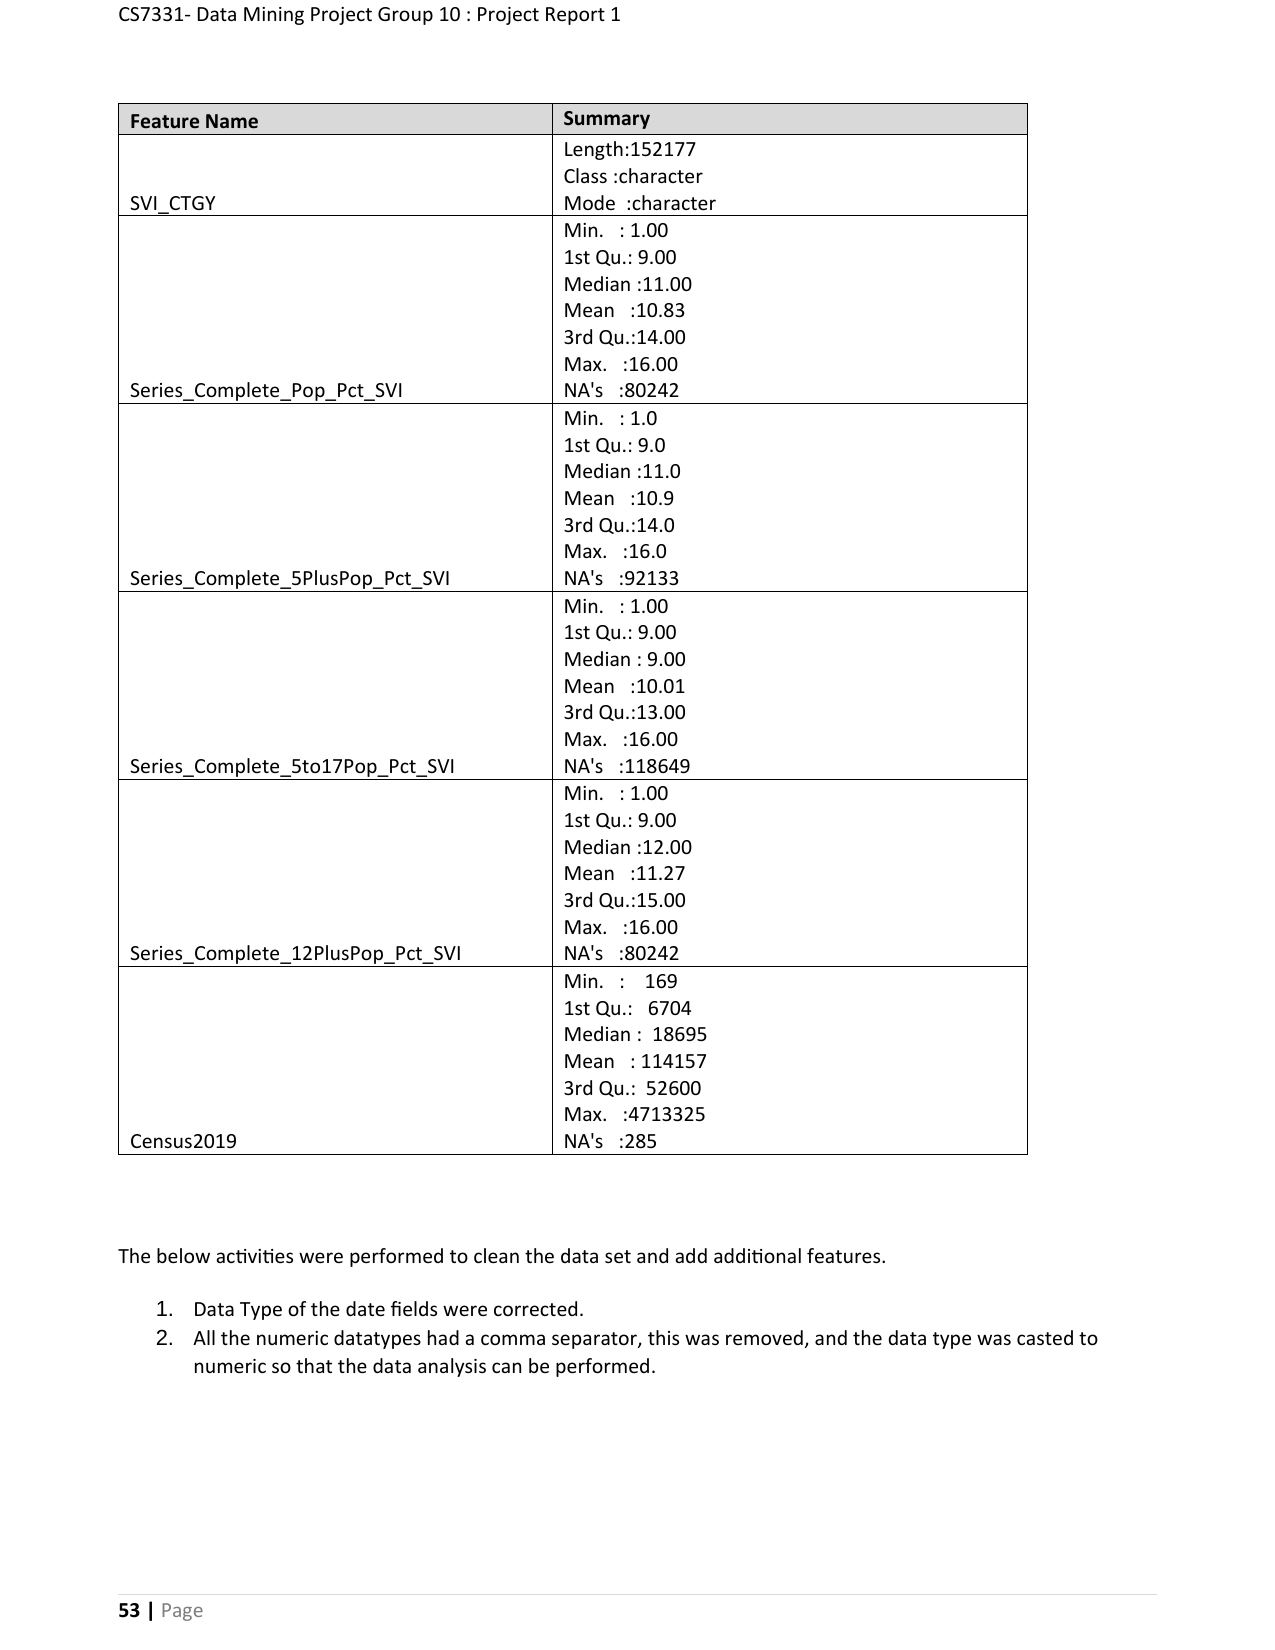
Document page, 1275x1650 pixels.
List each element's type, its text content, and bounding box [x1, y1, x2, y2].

text The below activities were performed to clean the data set and add additional features. [118, 1242, 1157, 1269]
table_cell Series_Complete_Pop_Pct_SVI [119, 216, 552, 403]
table_cell Series_Complete_12PlusPop_Pct_SVI [119, 780, 552, 966]
table_cell SVI_CTGY [119, 135, 552, 215]
list All the numeric datatypes had a comma separator, this was removed, and the data type was casted to numeric so that the data analysis can be performed. [156, 1324, 1157, 1379]
table_header Summary [553, 104, 1027, 134]
list Data Type of the date fields were corrected. [156, 1295, 1157, 1322]
table_cell Min. : 1.0 1st Qu.: 9.0 Median :11.0 Mean :10.9 3rd Qu.:14.0 Max. :16.0 NA's :92133 [553, 404, 1027, 591]
table_header Feature Name [119, 104, 552, 134]
table_cell Min. : 169 1st Qu.: 6704 Median : 18695 Mean : 114157 3rd Qu.: 52600 Max. :4713325 NA's :285 [553, 967, 1027, 1154]
table_cell Series_Complete_5PlusPop_Pct_SVI [119, 404, 552, 591]
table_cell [553, 135, 1027, 215]
table_cell Min. : 1.00 1st Qu.: 9.00 Median : 9.00 Mean :10.01 3rd Qu.:13.00 Max. :16.00 NA's :118649 [553, 592, 1027, 778]
table_cell Census2019 [119, 967, 552, 1154]
table_cell Min. : 1.00 1st Qu.: 9.00 Median :11.00 Mean :10.83 3rd Qu.:14.00 Max. :16.00 NA's :80242 [553, 216, 1027, 403]
table_cell Min. : 1.00 1st Qu.: 9.00 Median :12.00 Mean :11.27 3rd Qu.:15.00 Max. :16.00 NA's :80242 [553, 780, 1027, 966]
table_cell Series_Complete_5to17Pop_Pct_SVI [119, 592, 552, 778]
